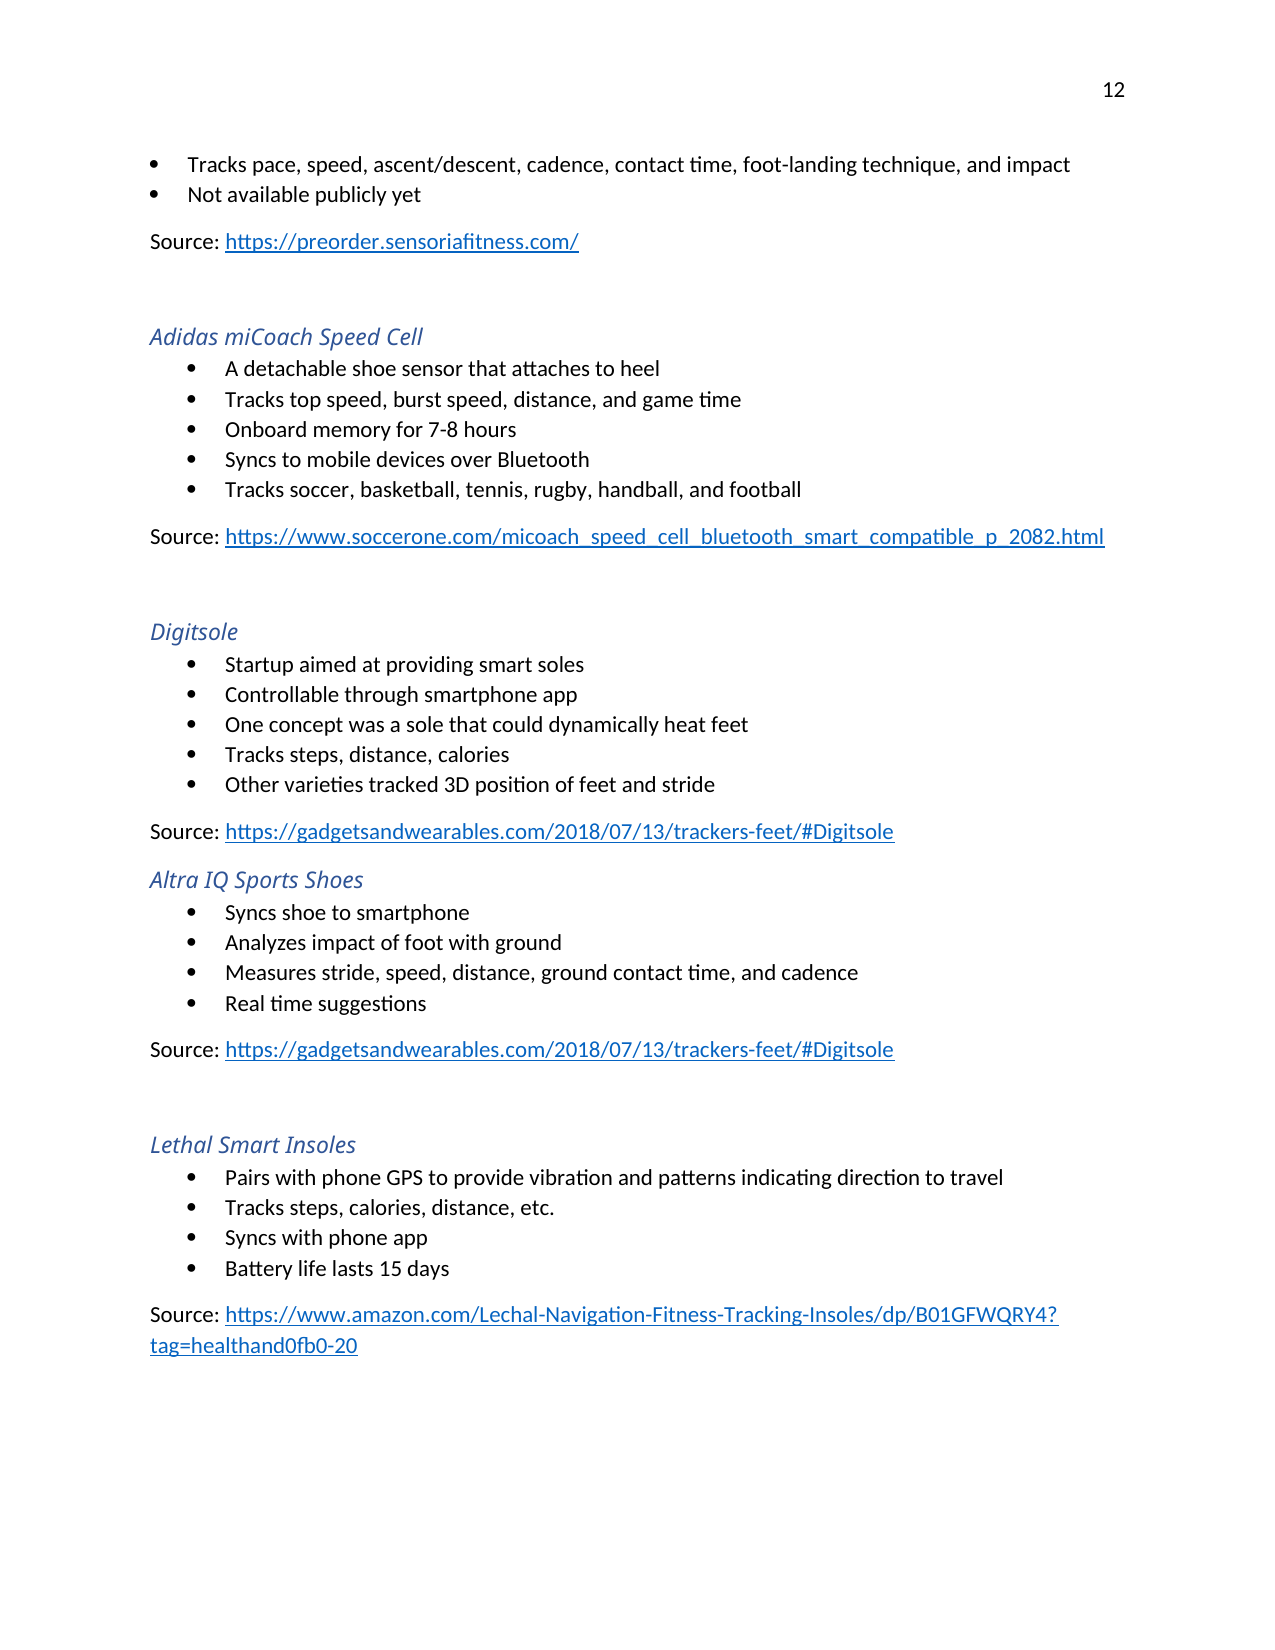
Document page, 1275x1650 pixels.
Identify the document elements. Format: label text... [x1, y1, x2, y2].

subtitle Altra IQ Sports Shoes [150, 864, 1125, 896]
list Startup aimed at providing smart soles [187, 650, 1125, 678]
list Onboard memory for 7-8 hours [187, 415, 1125, 443]
list Tracks steps, calories, distance, etc. [187, 1193, 1125, 1221]
list Syncs to mobile devices over Bluetooth [187, 445, 1125, 473]
list Measures stride, speed, distance, ground contact time, and cadence [187, 958, 1125, 987]
list Tracks soccer, basketball, tennis, rugby, handball, and football [187, 475, 1125, 503]
list Battery life lasts 15 days [187, 1254, 1125, 1282]
list Tracks steps, distance, calories [187, 740, 1125, 768]
subtitle Adidas miCoach Speed Cell [150, 321, 1125, 352]
text Source: https://preorder.sensoriafitness.com/ [150, 227, 1125, 255]
list Tracks pace, speed, ascent/descent, cadence, contact time, foot-landing technique, and impact [150, 150, 1125, 178]
list Syncs shoe to smartphone [187, 898, 1125, 926]
list Real time suggestions [187, 989, 1125, 1017]
list Controllable through smartphone app [187, 680, 1125, 708]
subtitle Lethal Smart Insoles [150, 1129, 1125, 1161]
list Analyzes impact of foot with ground [187, 928, 1125, 956]
text Source: https://gadgetsandwearables.com/2018/07/13/trackers-feet/#Digitsole [150, 1036, 1125, 1064]
list Tracks top speed, burst speed, distance, and game time [187, 385, 1125, 413]
text Source: https://www.amazon.com/Lechal-Navigation-Fitness-Tracking-Insoles/dp/B01GFWQRY4?tag=healthand0fb0-20 [150, 1301, 1125, 1359]
list One concept was a sole that could dynamically heat feet [187, 710, 1125, 738]
subtitle Digitsole [150, 616, 1125, 647]
list Syncs with phone app [187, 1223, 1125, 1252]
list Pairs with phone GPS to provide vibration and patterns indicating direction to travel [187, 1163, 1125, 1191]
list Other varieties tracked 3D position of feet and stride [187, 771, 1125, 799]
list Not available publicly yet [150, 180, 1125, 208]
text Source: https://gadgetsandwearables.com/2018/07/13/trackers-feet/#Digitsole [150, 817, 1125, 846]
list A detachable shoe sensor that attaches to heel [187, 354, 1125, 383]
text Source: https://www.soccerone.com/micoach_speed_cell_bluetooth_smart_compatible_p_2082.html [150, 522, 1125, 550]
